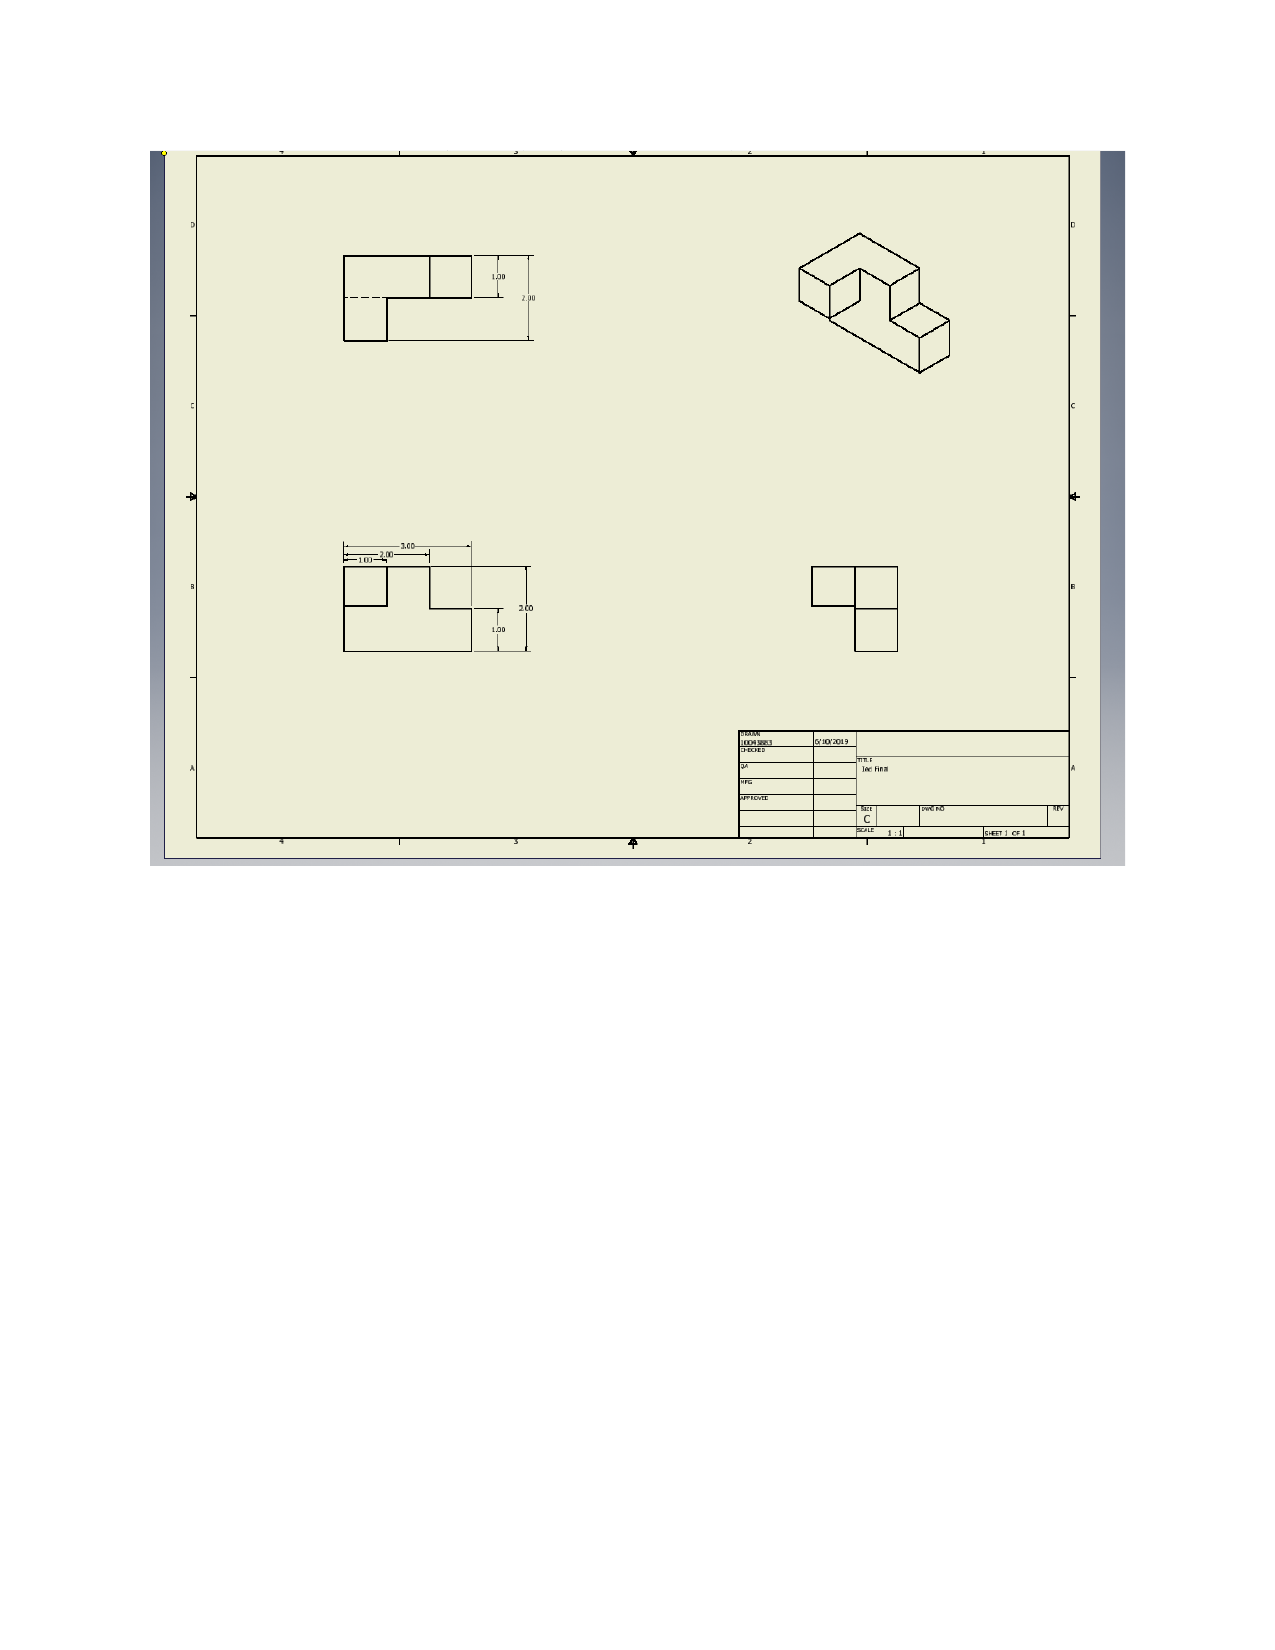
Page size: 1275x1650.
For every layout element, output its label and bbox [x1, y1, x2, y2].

picture [150, 150, 1125, 866]
